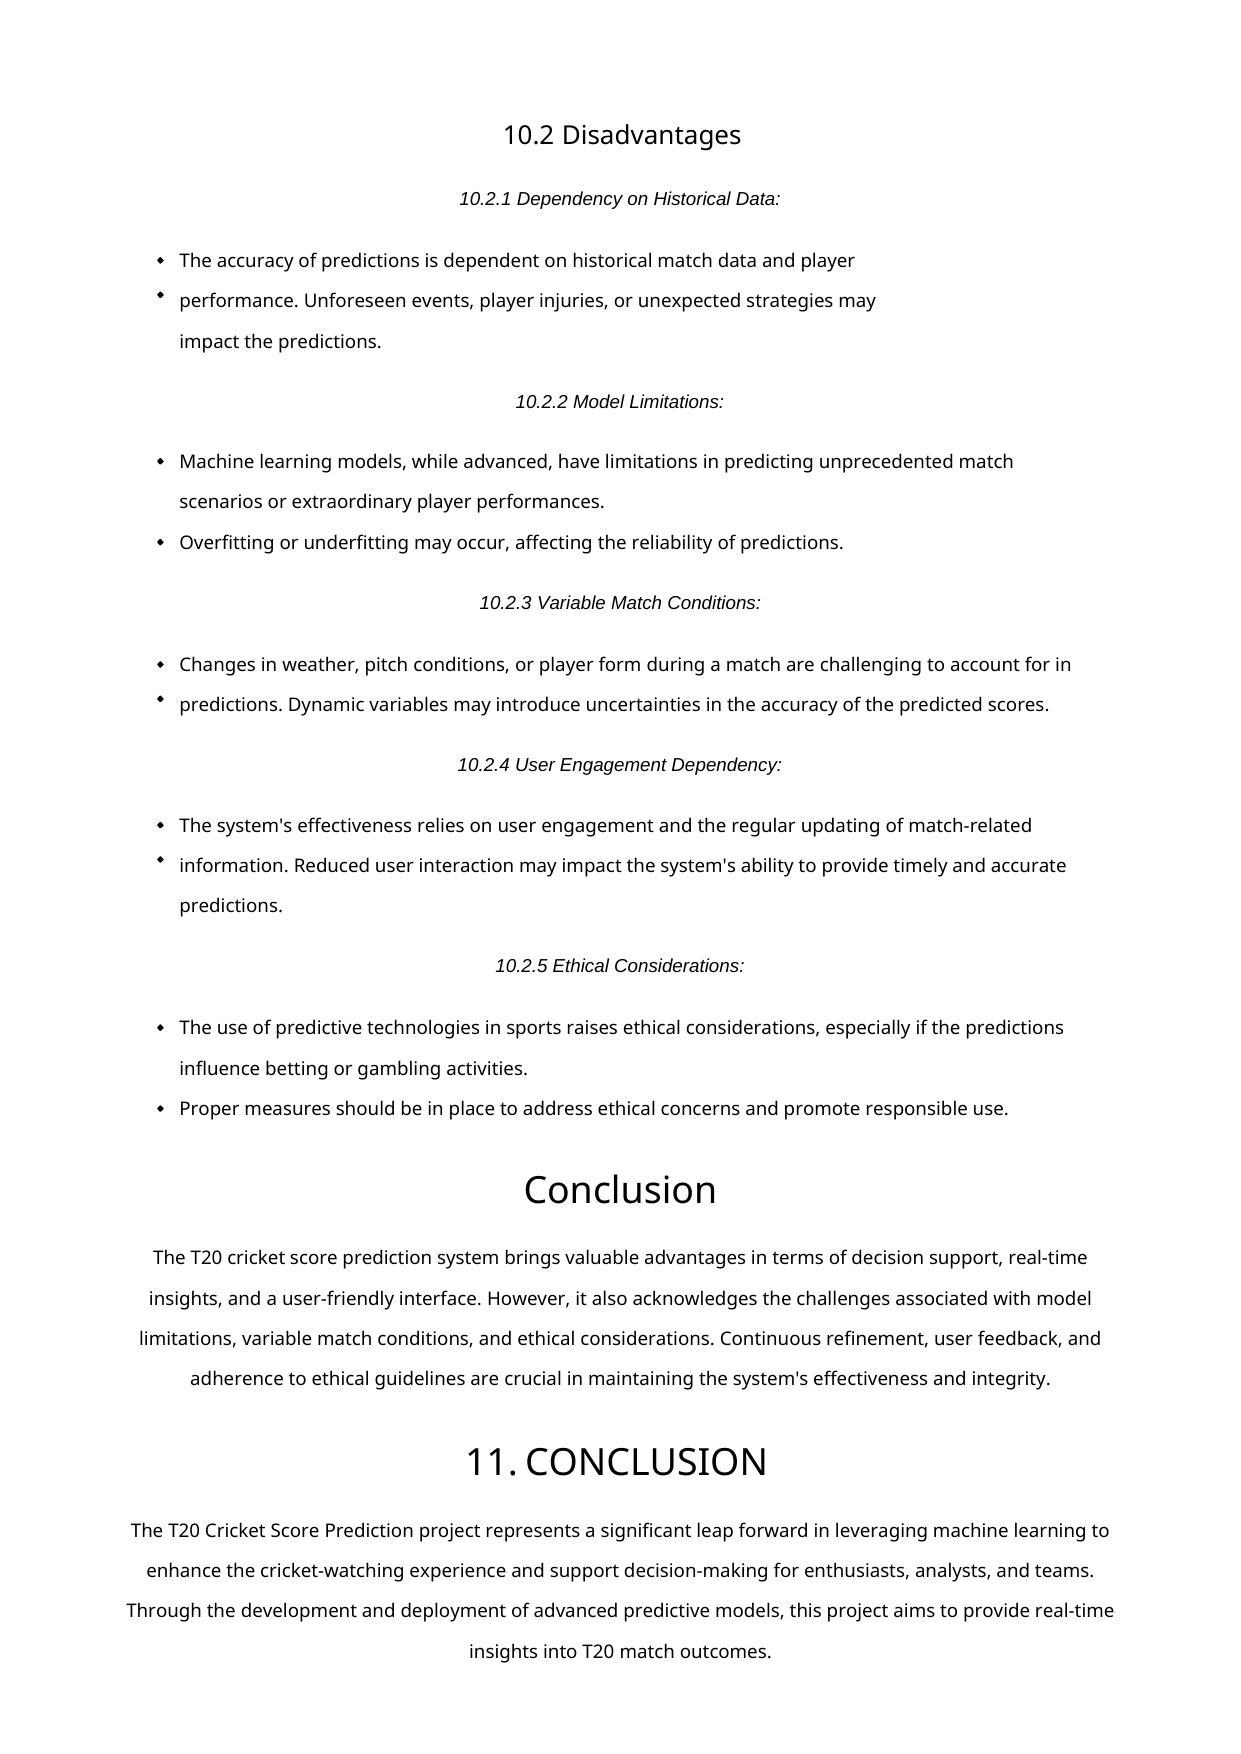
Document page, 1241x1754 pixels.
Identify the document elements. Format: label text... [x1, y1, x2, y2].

list Ethical Considerations: [495, 955, 1134, 977]
list Dependency on Historical Data: [459, 188, 1134, 209]
list Model Limitations: [515, 391, 1134, 412]
text The T20 cricket score prediction system brings valuable advantages in terms of decision support, real-time insights, and a user-friendly interface. However, it also acknowledges the challenges associated with model limitations, variable match conditions, and ethical considerations. Continuous refinement, user feedback, and adherence to ethical guidelines are crucial in maintaining the system's effectiveness and integrity. [120, 1245, 1121, 1391]
text Overfitting or underfitting may occur, affecting the reliability of predictions. [179, 529, 1134, 555]
text The use of predictive technologies in sports raises ethical considerations, especially if the predictions influence betting or gambling activities. [179, 1015, 1098, 1081]
list User Engagement Dependency: [457, 754, 1134, 776]
subtitle CONCLUSION [465, 1435, 1134, 1486]
text The accuracy of predictions is dependent on historical match data and player performance. Unforeseen events, player injuries, or unexpected strategies may impact the predictions. [179, 247, 935, 353]
subtitle Conclusion [124, 1163, 1116, 1214]
list Variable Match Conditions: [479, 592, 1134, 613]
text Changes in weather, pitch conditions, or player form during a match are challenging to account for in predictions. Dynamic variables may introduce uncertainties in the accuracy of the predicted scores. [179, 651, 1134, 717]
subtitle Disadvantages [503, 117, 1134, 152]
text Proper measures should be in place to address ethical concerns and promote responsible use. [179, 1096, 1134, 1121]
text The T20 Cricket Score Prediction project represents a significant leap forward in leveraging machine learning to enhance the cricket-watching experience and support decision-making for enthusiasts, analysts, and teams. Through the development and deployment of advanced predictive models, this project aims to provide real-time insights into T20 match outcomes. [119, 1517, 1122, 1663]
text The system's effectiveness relies on user engagement and the regular updating of match-related information. Reduced user interaction may impact the system's ability to provide timely and accurate predictions. [179, 812, 1134, 918]
text Machine learning models, while advanced, have limitations in predicting unprecedented match scenarios or extraordinary player performances. [179, 448, 1070, 514]
